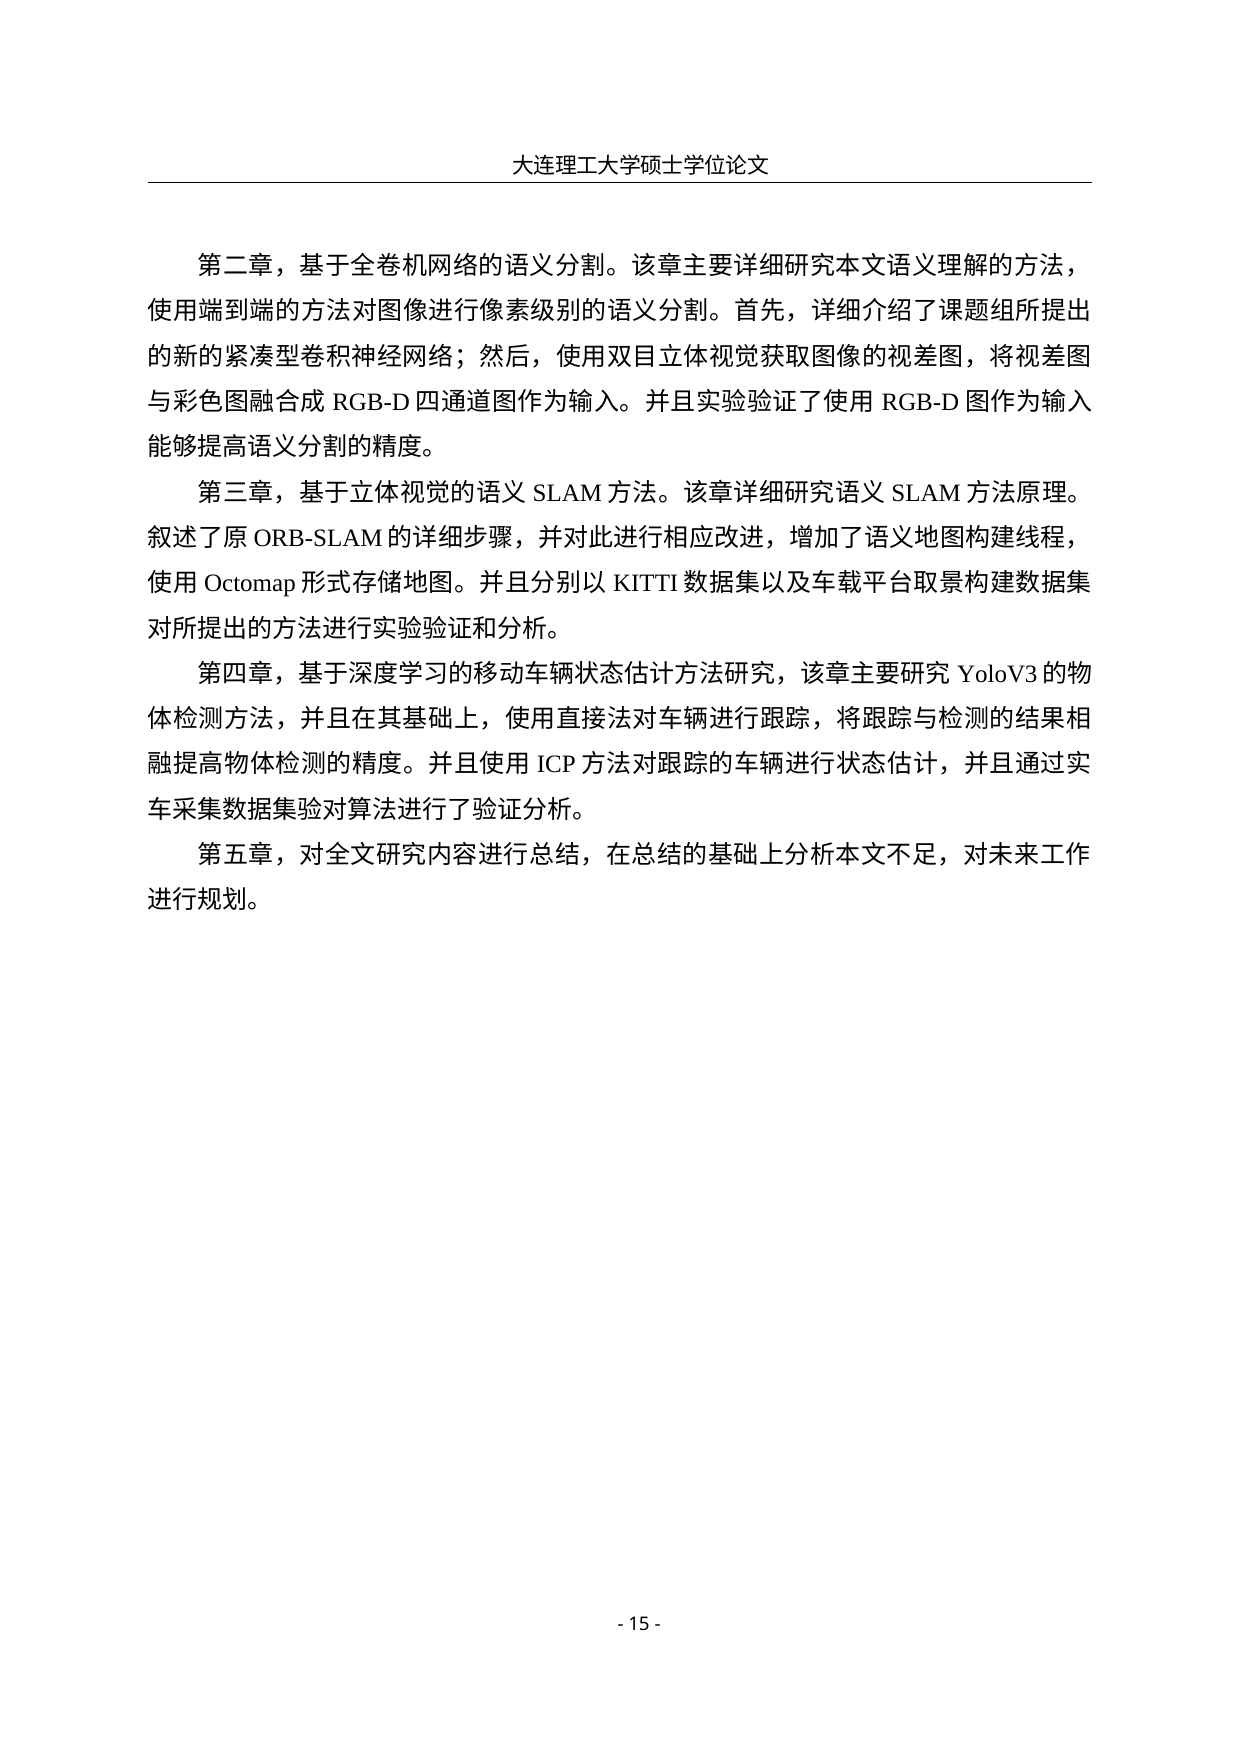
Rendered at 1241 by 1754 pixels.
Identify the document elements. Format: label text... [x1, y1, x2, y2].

text 第三章，基于立体视觉的语义SLAM方法。该章详细研究语义SLAM方法原理。叙述了原ORB-SLAM的详细步骤，并对此进行相应改进，增加了语义地图构建线程，使用Octomap形式存储地图。并且分别以KITTI数据集以及车载平台取景构建数据集对所提出的方法进行实验验证和分析。 [148, 472, 1092, 644]
text 第二章，基于全卷机网络的语义分割。该章主要详细研究本文语义理解的方法，使用端到端的方法对图像进行像素级别的语义分割。首先，详细介绍了课题组所提出的新的紧凑型卷积神经网络；然后，使用双目立体视觉获取图像的视差图，将视差图与彩色图融合成RGB-D四通道图作为输入。并且实验验证了使用RGB-D图作为输入能够提高语义分割的精度。 [148, 246, 1092, 463]
text 第五章，对全文研究内容进行总结，在总结的基础上分析本文不足，对未来工作进行规划。 [148, 834, 1092, 916]
text 第四章，基于深度学习的移动车辆状态估计方法研究，该章主要研究YoloV3的物体检测方法，并且在其基础上，使用直接法对车辆进行跟踪，将跟踪与检测的结果相融提高物体检测的精度。并且使用ICP方法对跟踪的车辆进行状态估计，并且通过实车采集数据集验对算法进行了验证分析。 [148, 653, 1092, 826]
